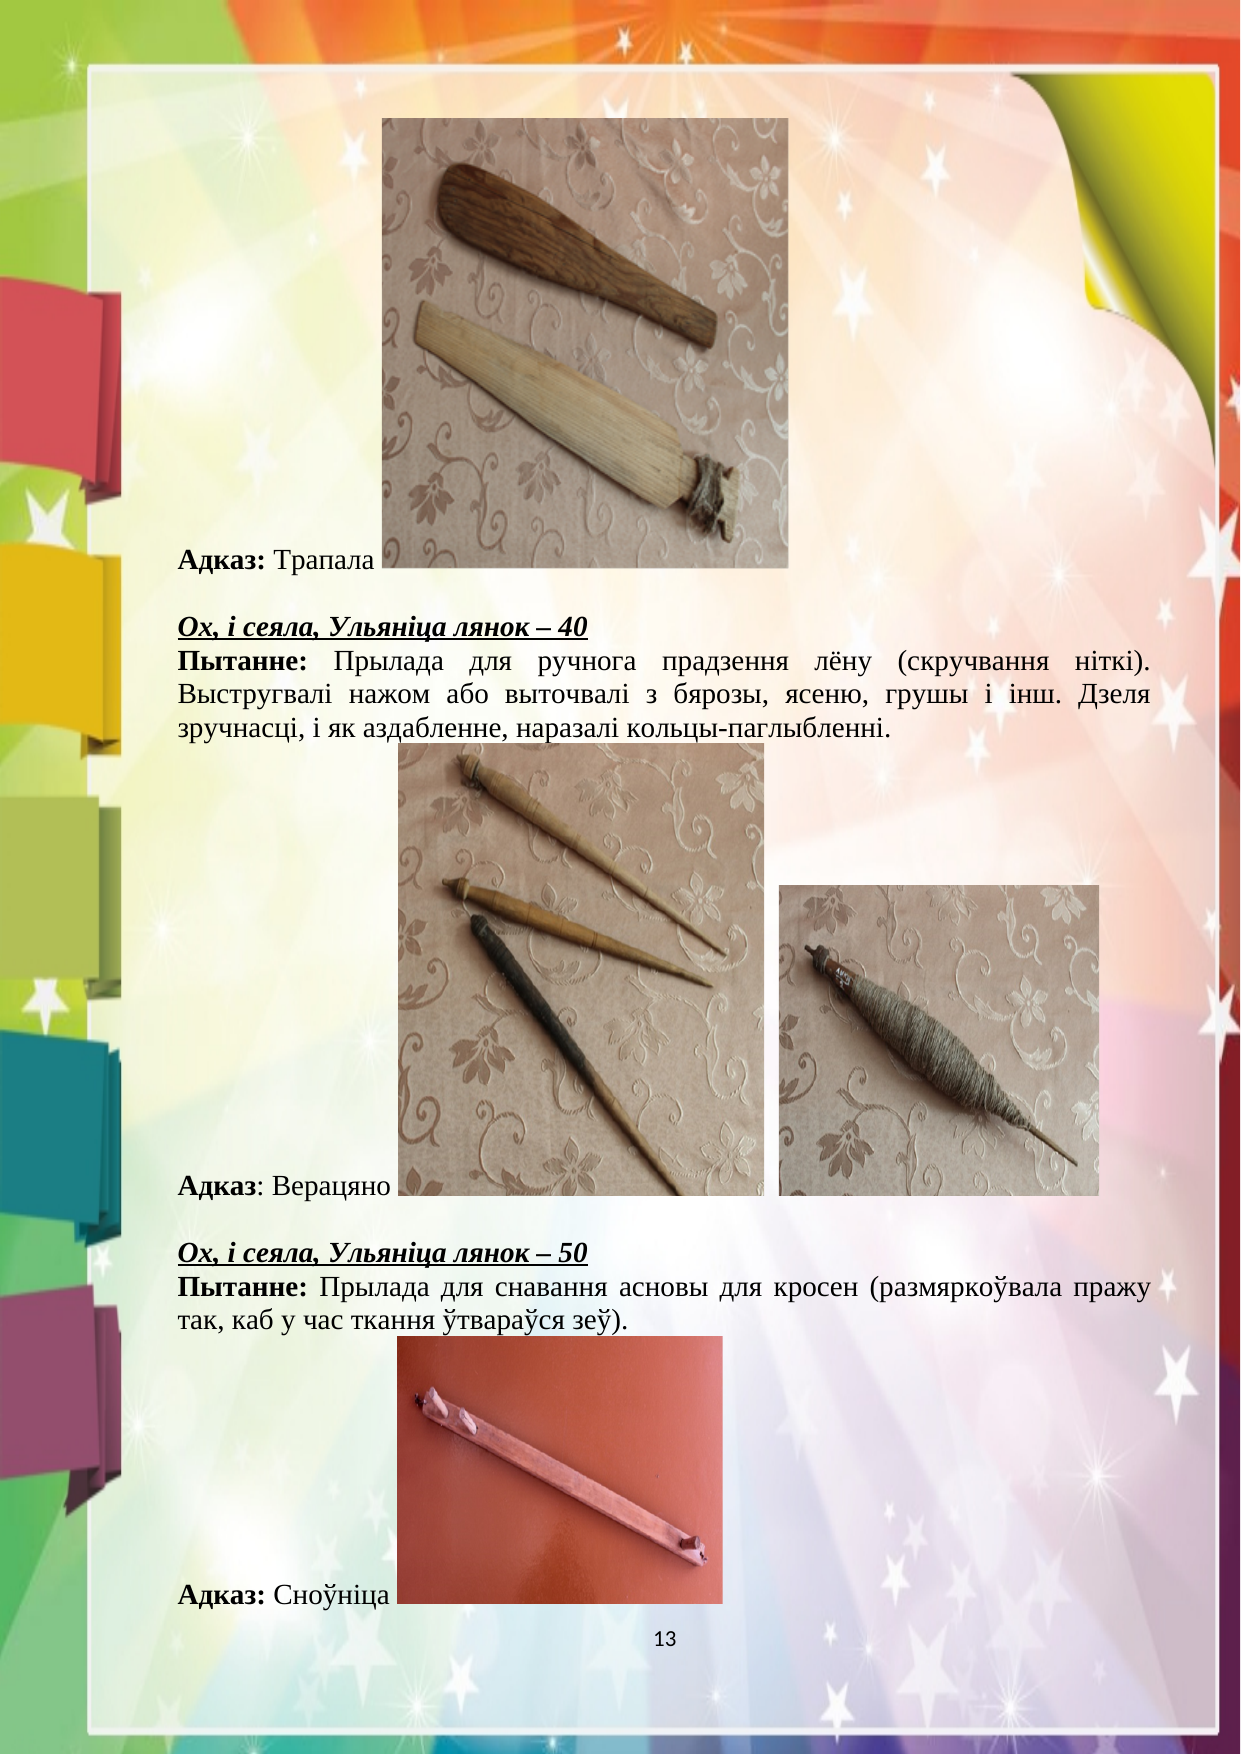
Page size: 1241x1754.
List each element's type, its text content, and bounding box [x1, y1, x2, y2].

text Адказ: Сноўніца [177, 1336, 1152, 1610]
text Адказ: Верацяно [177, 743, 1152, 1202]
text Пытанне: Прылада для снавання асновы для кросен (размяркоўвала пражу так, каб у час ткання ўтвараўся зеў). [177, 1269, 1152, 1336]
text Ох, і сеяла, Ульяніца лянок – 50 [177, 1235, 1152, 1269]
picture [0, 0, 1241, 1754]
text Пытанне: Прылада для ручнога прадзення лёну (скручвання ніткі). Выстругвалі нажом або выточвалі з бярозы, ясеню, грушы і інш. Дзеля зручнасці, і як аздабленне, наразалі кольцы-паглыбленні. [177, 643, 1152, 743]
text Ох, і сеяла, Ульяніца лянок – 40 [177, 609, 1152, 643]
text Адказ: Трапала [177, 118, 1152, 576]
